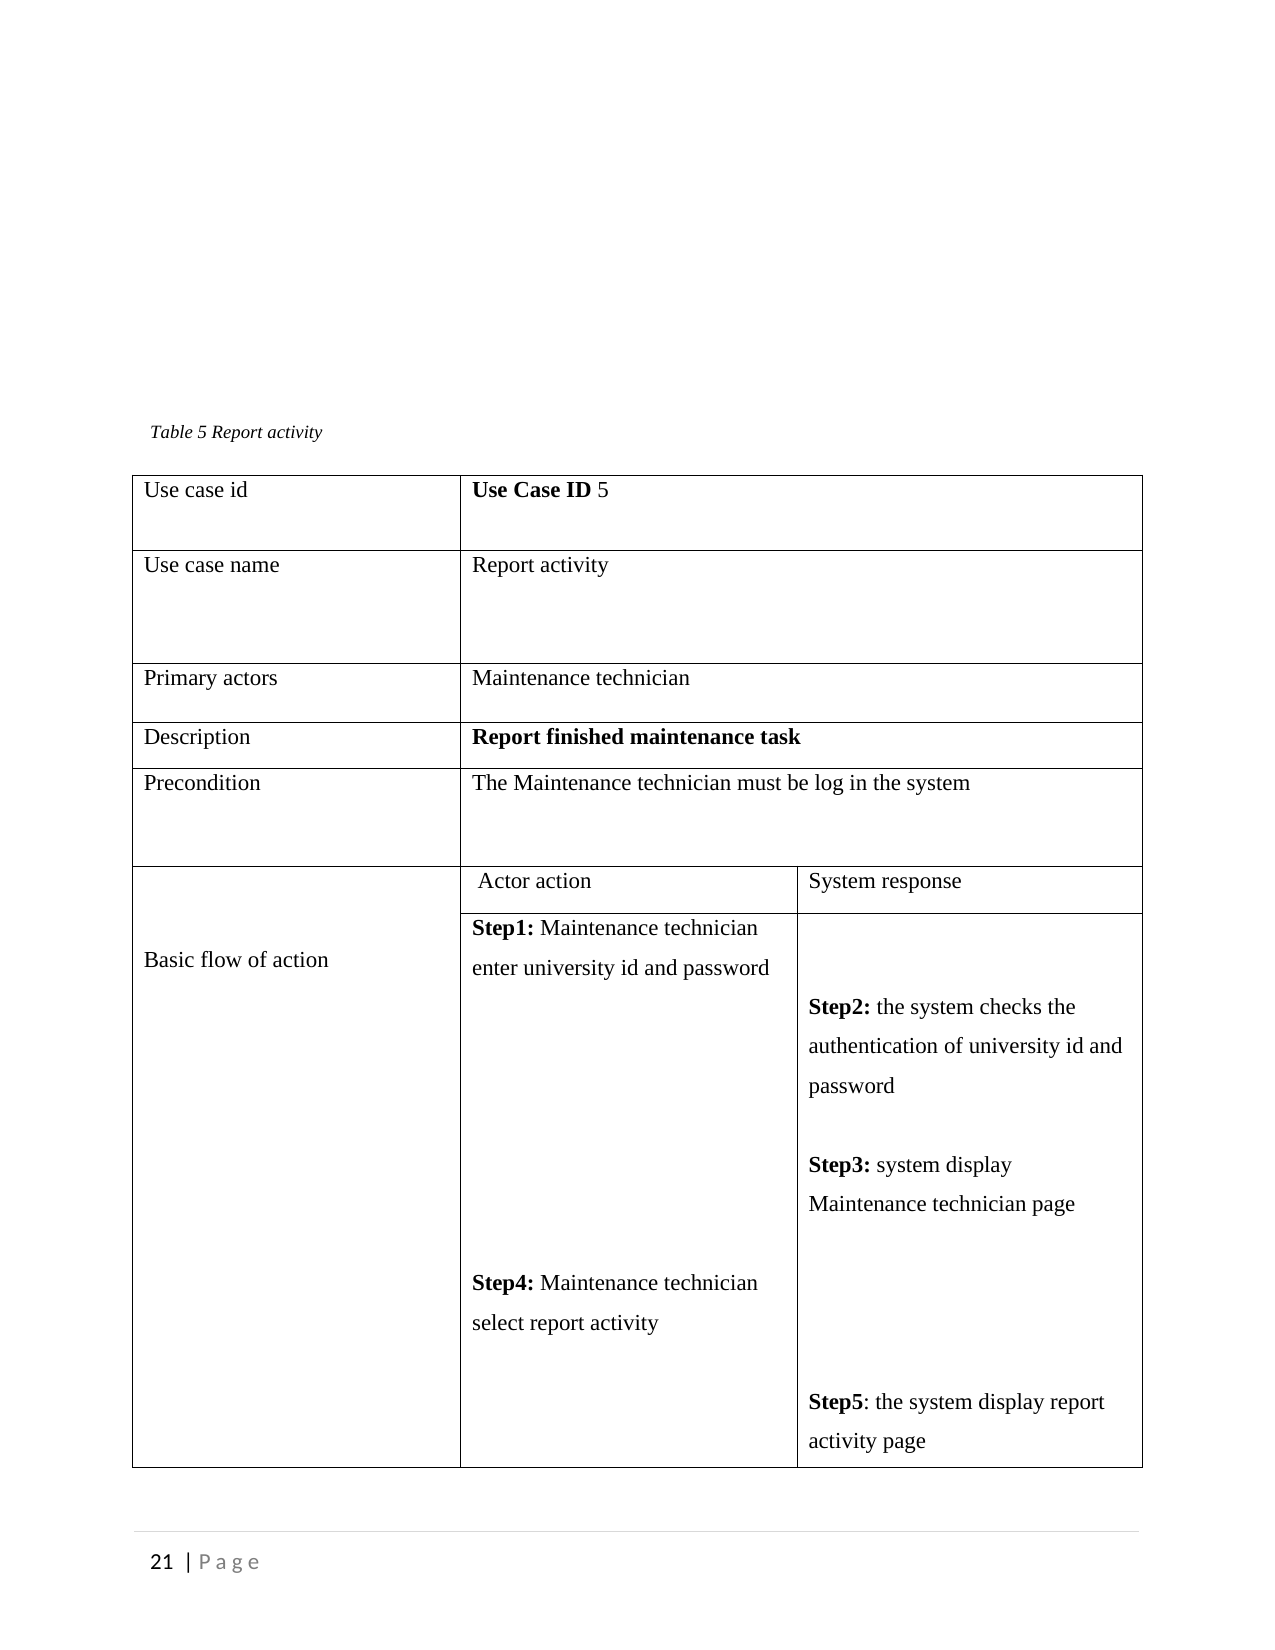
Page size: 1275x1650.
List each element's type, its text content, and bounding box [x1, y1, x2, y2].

table_cell Actor action [461, 867, 797, 913]
table_cell The Maintenance technician must be log in the system [461, 769, 1142, 866]
table_cell Report activity [461, 551, 1142, 663]
table_cell Primary actors [133, 664, 460, 722]
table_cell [798, 914, 1142, 1467]
table_cell Maintenance technician [461, 664, 1142, 722]
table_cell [461, 914, 797, 1467]
table_header Use case id [133, 476, 460, 550]
text Table 5 Report activity [150, 421, 1125, 443]
table_cell Precondition [133, 769, 460, 866]
table_cell Use case name [133, 551, 460, 663]
table_header Use Case ID 5 [461, 476, 1142, 550]
table_cell Basic flow of action [133, 867, 460, 1467]
table_cell System response [798, 867, 1142, 913]
table_cell Description [133, 723, 460, 768]
table_cell Report finished maintenance task [461, 723, 1142, 768]
